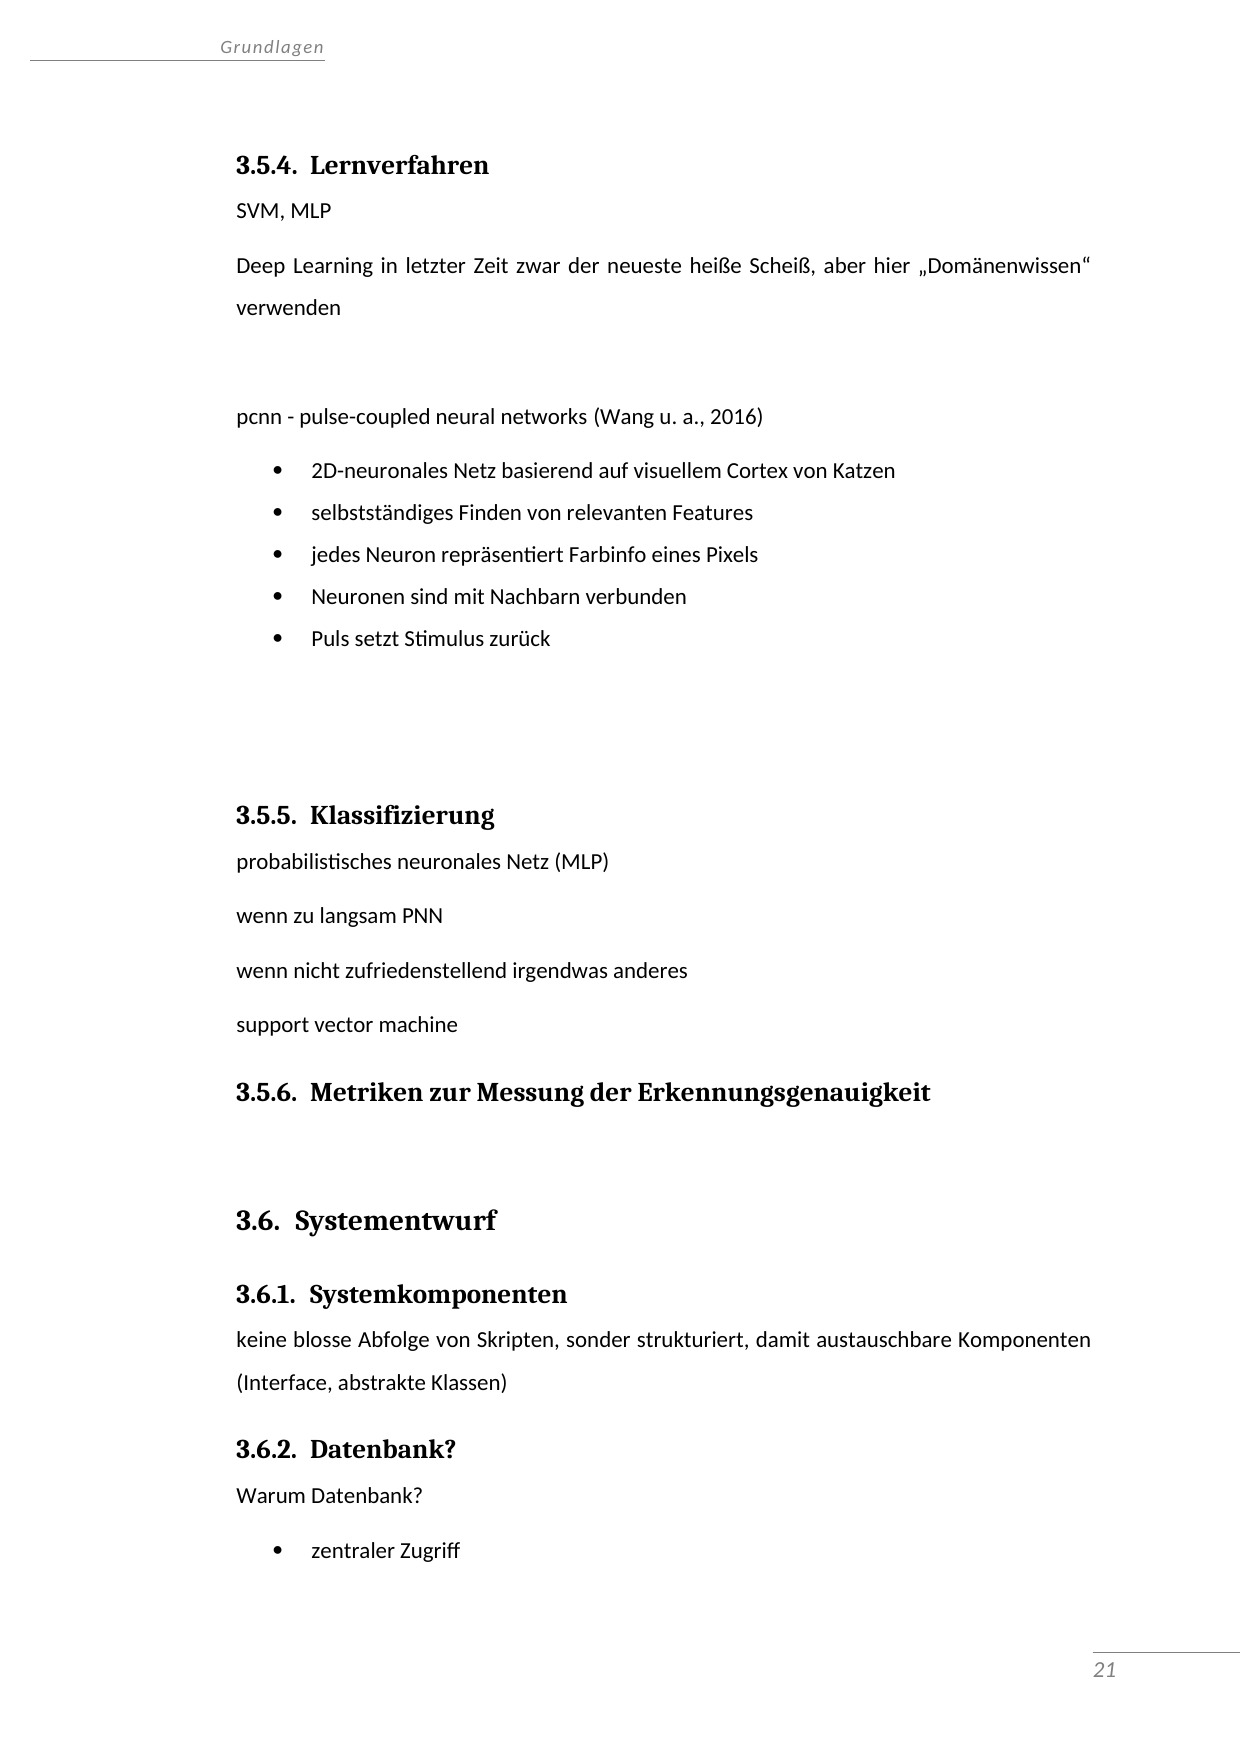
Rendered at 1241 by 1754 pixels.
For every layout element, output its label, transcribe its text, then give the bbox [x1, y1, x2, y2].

text support vector machine [236, 1011, 1093, 1038]
subtitle Datenbank? [236, 1434, 1093, 1466]
list jedes Neuron repräsentiert Farbinfo eines Pixels [274, 541, 1093, 568]
list Puls setzt Stimulus zurück [274, 624, 1093, 652]
subtitle Systementwurf [236, 1204, 1093, 1237]
list zentraler Zugriff [274, 1536, 1093, 1564]
text Warum Datenbank? [236, 1481, 1093, 1509]
list selbstständiges Finden von relevanten Features [274, 498, 1093, 527]
text probabilistisches neuronales Netz (MLP) [236, 847, 1093, 875]
subtitle Lernverfahren [236, 150, 1093, 181]
text wenn nicht zufriedenstellend irgendwas anderes [236, 956, 1093, 984]
subtitle Systemkomponenten [236, 1279, 1093, 1310]
list Neuronen sind mit Nachbarn verbunden [274, 582, 1093, 611]
text keine blosse Abfolge von Skripten, sonder strukturiert, damit austauschbare Komponenten (Interface, abstrakte Klassen) [236, 1326, 1093, 1396]
subtitle Klassifizierung [236, 800, 1093, 832]
text SVM, MLP [236, 197, 1093, 225]
text pcnn - pulse-coupled neural networks (Wang u. a., 2016) [236, 402, 1093, 430]
list 2D-neuronales Netz basierend auf visuellem Cortex von Katzen [274, 457, 1093, 484]
subtitle Metriken zur Messung der Erkennungsgenauigkeit [236, 1077, 1093, 1109]
text Deep Learning in letzter Zeit zwar der neueste heiße Scheiß, aber hier „Domänenwissen“ verwenden [236, 251, 1093, 321]
text wenn zu langsam PNN [236, 902, 1093, 929]
